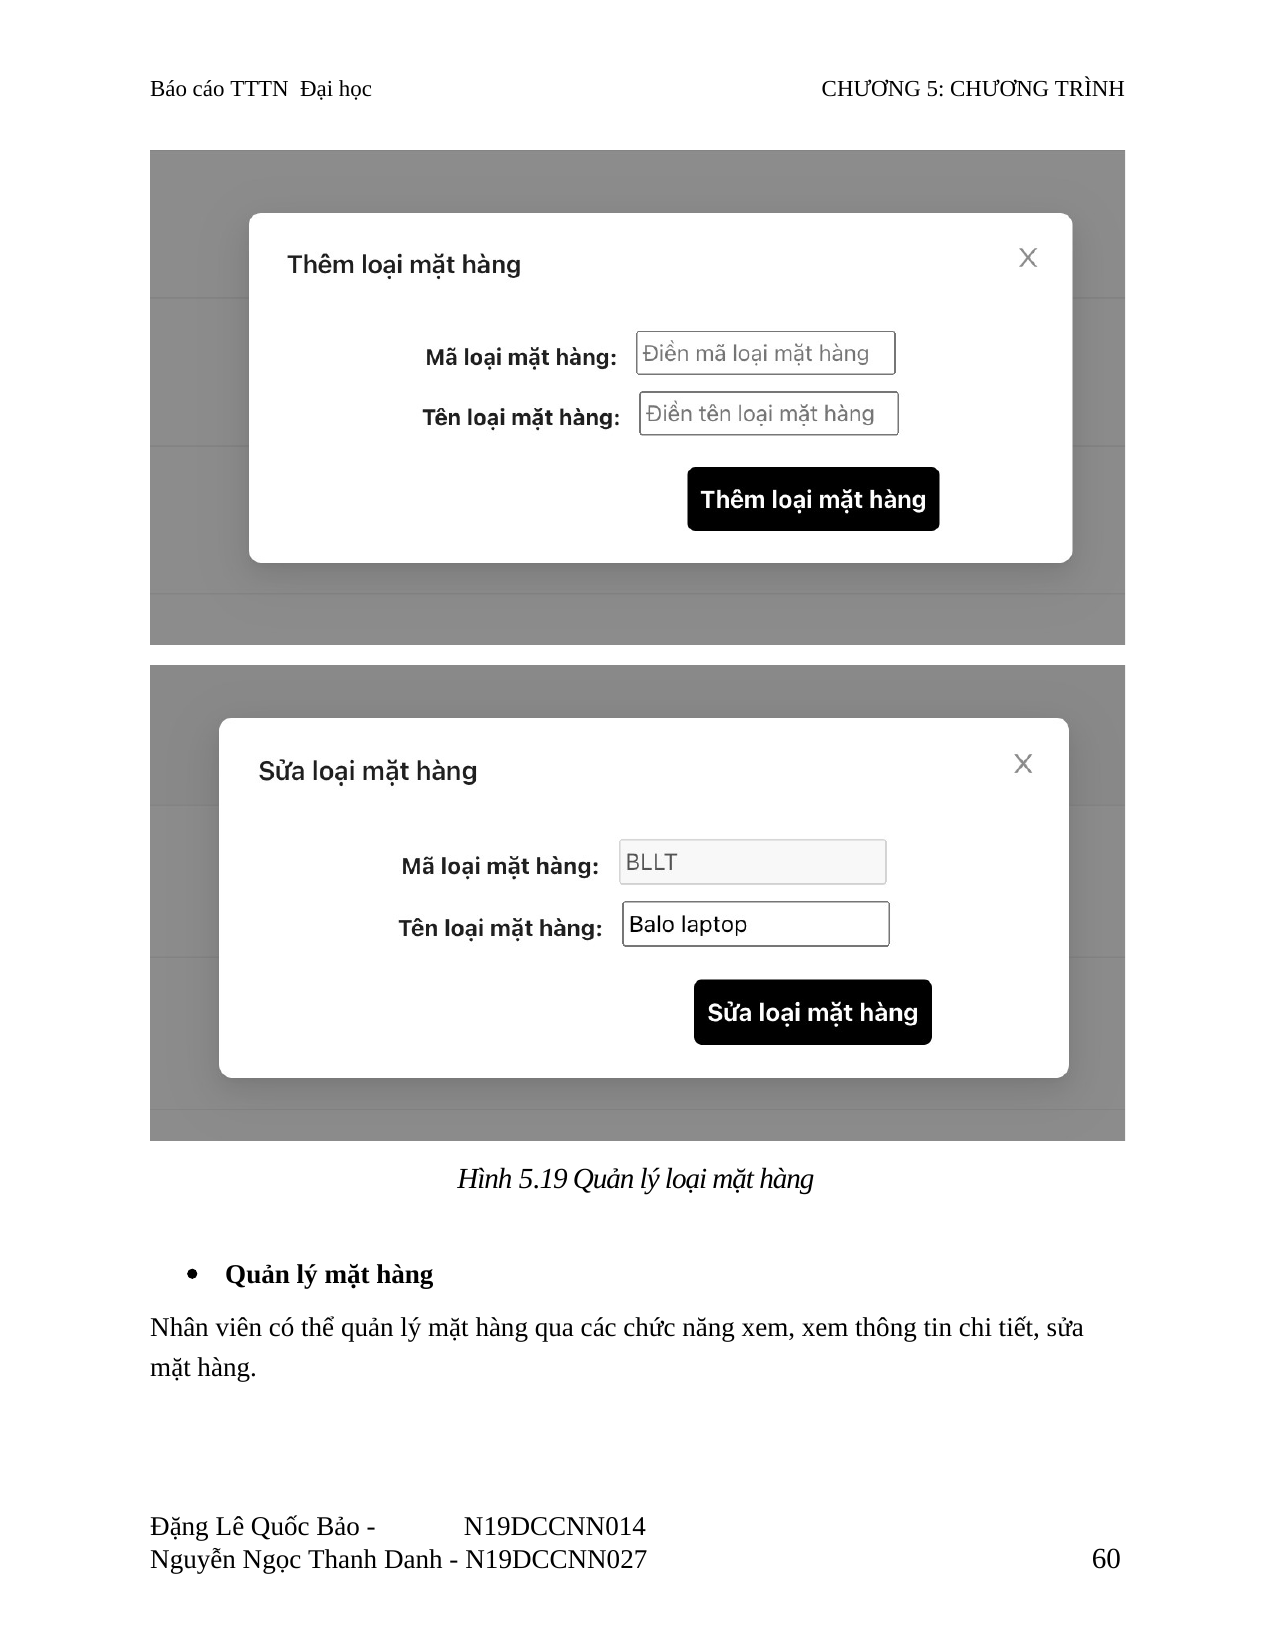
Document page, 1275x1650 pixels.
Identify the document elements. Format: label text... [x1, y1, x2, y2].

picture [150, 665, 1125, 1141]
text Nhân viên có thể quản lý mặt hàng qua các chức năng xem, xem thông tin chi tiết, sửa mặt hàng. [150, 1311, 1125, 1383]
list Quản lý mặt hàng [187, 1258, 1125, 1289]
picture [150, 150, 1125, 645]
title Hình 5.19 Quản lý loại mặt hàng [150, 1161, 1125, 1195]
